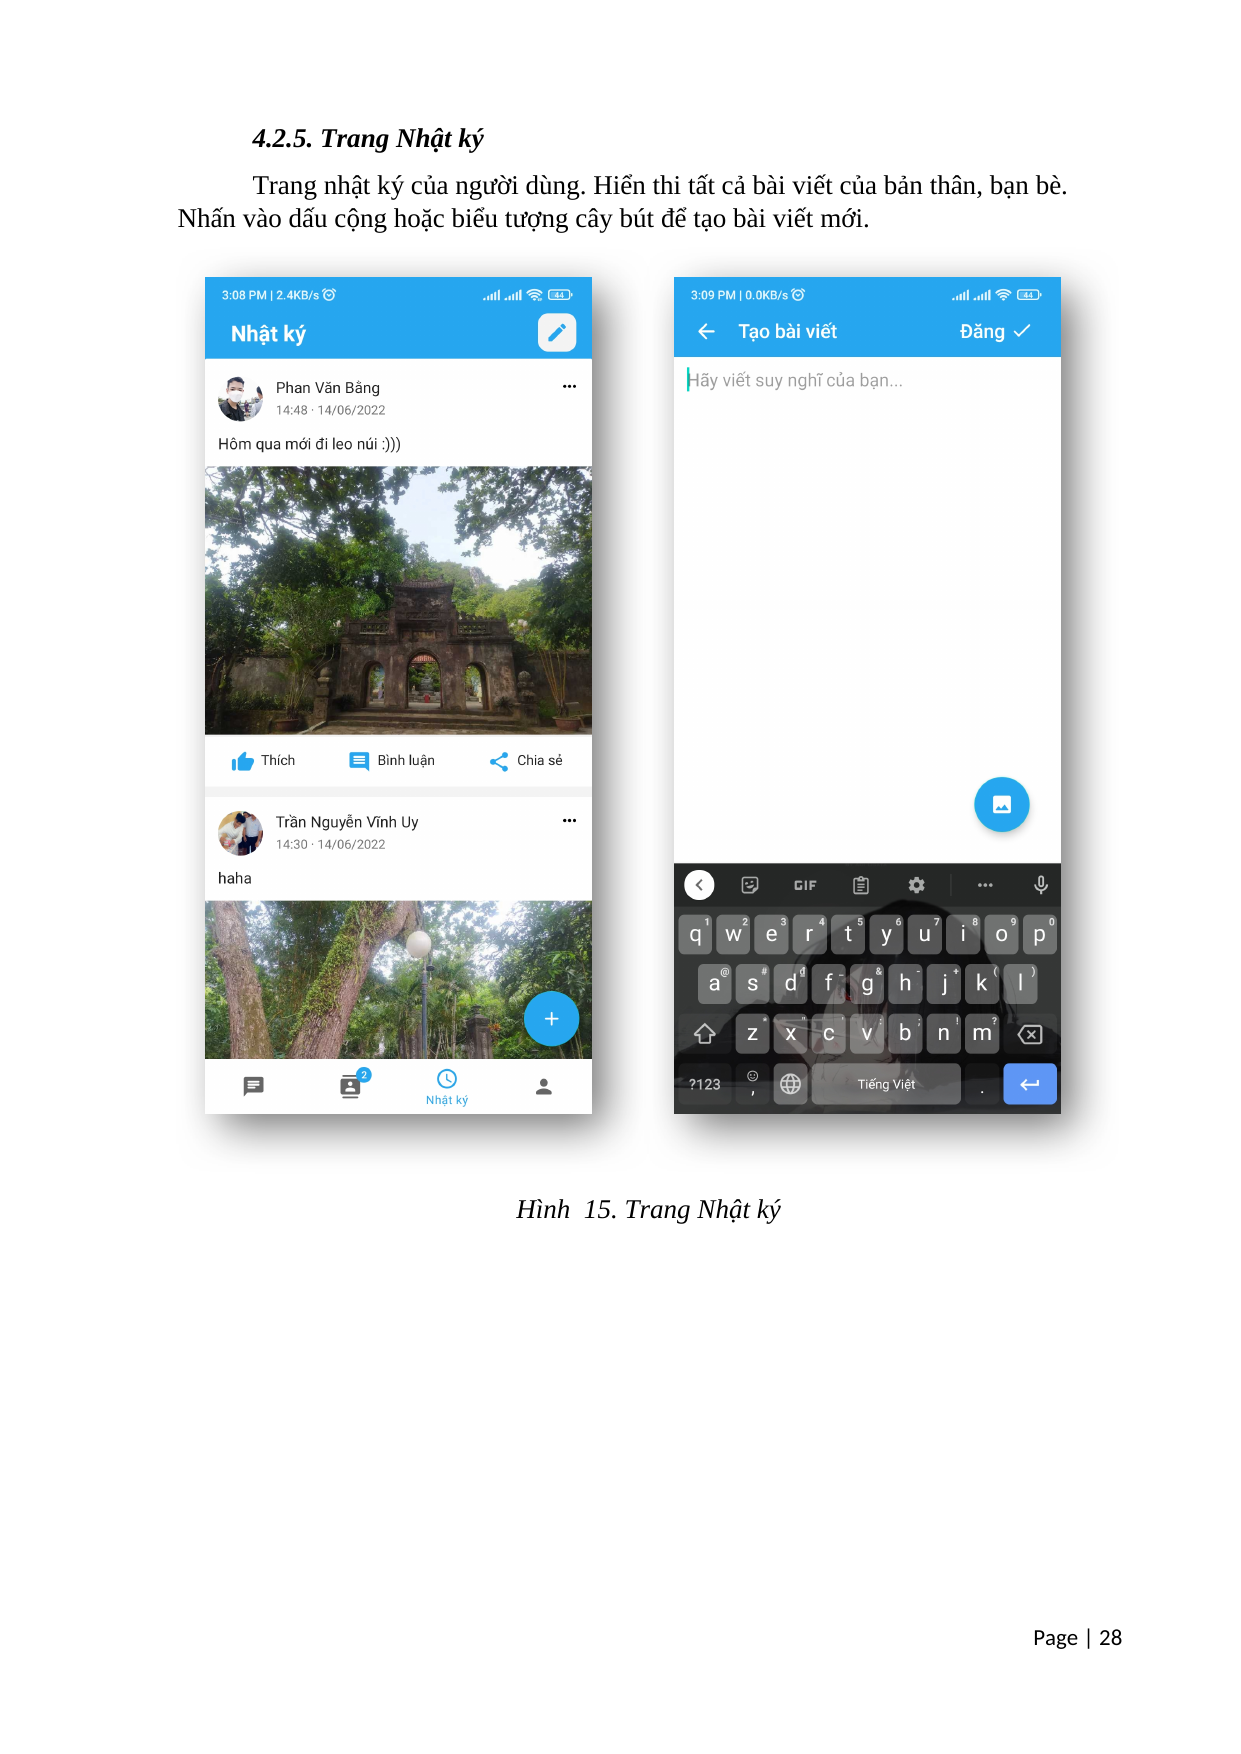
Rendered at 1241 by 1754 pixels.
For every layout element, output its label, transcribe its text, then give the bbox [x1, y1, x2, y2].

subtitle 4.2.5. Trang Nhật ký [177, 122, 1122, 153]
picture [674, 277, 1061, 1114]
text Hình 15. Trang Nhật ký [177, 1194, 1122, 1225]
picture [205, 277, 592, 1114]
text Trang nhật ký của người dùng. Hiển thi tất cả bài viết của bản thân, bạn bè. Nhấn vào dấu cộng hoặc biểu tượng cây bút để tạo bài viết mới. [177, 169, 1122, 234]
